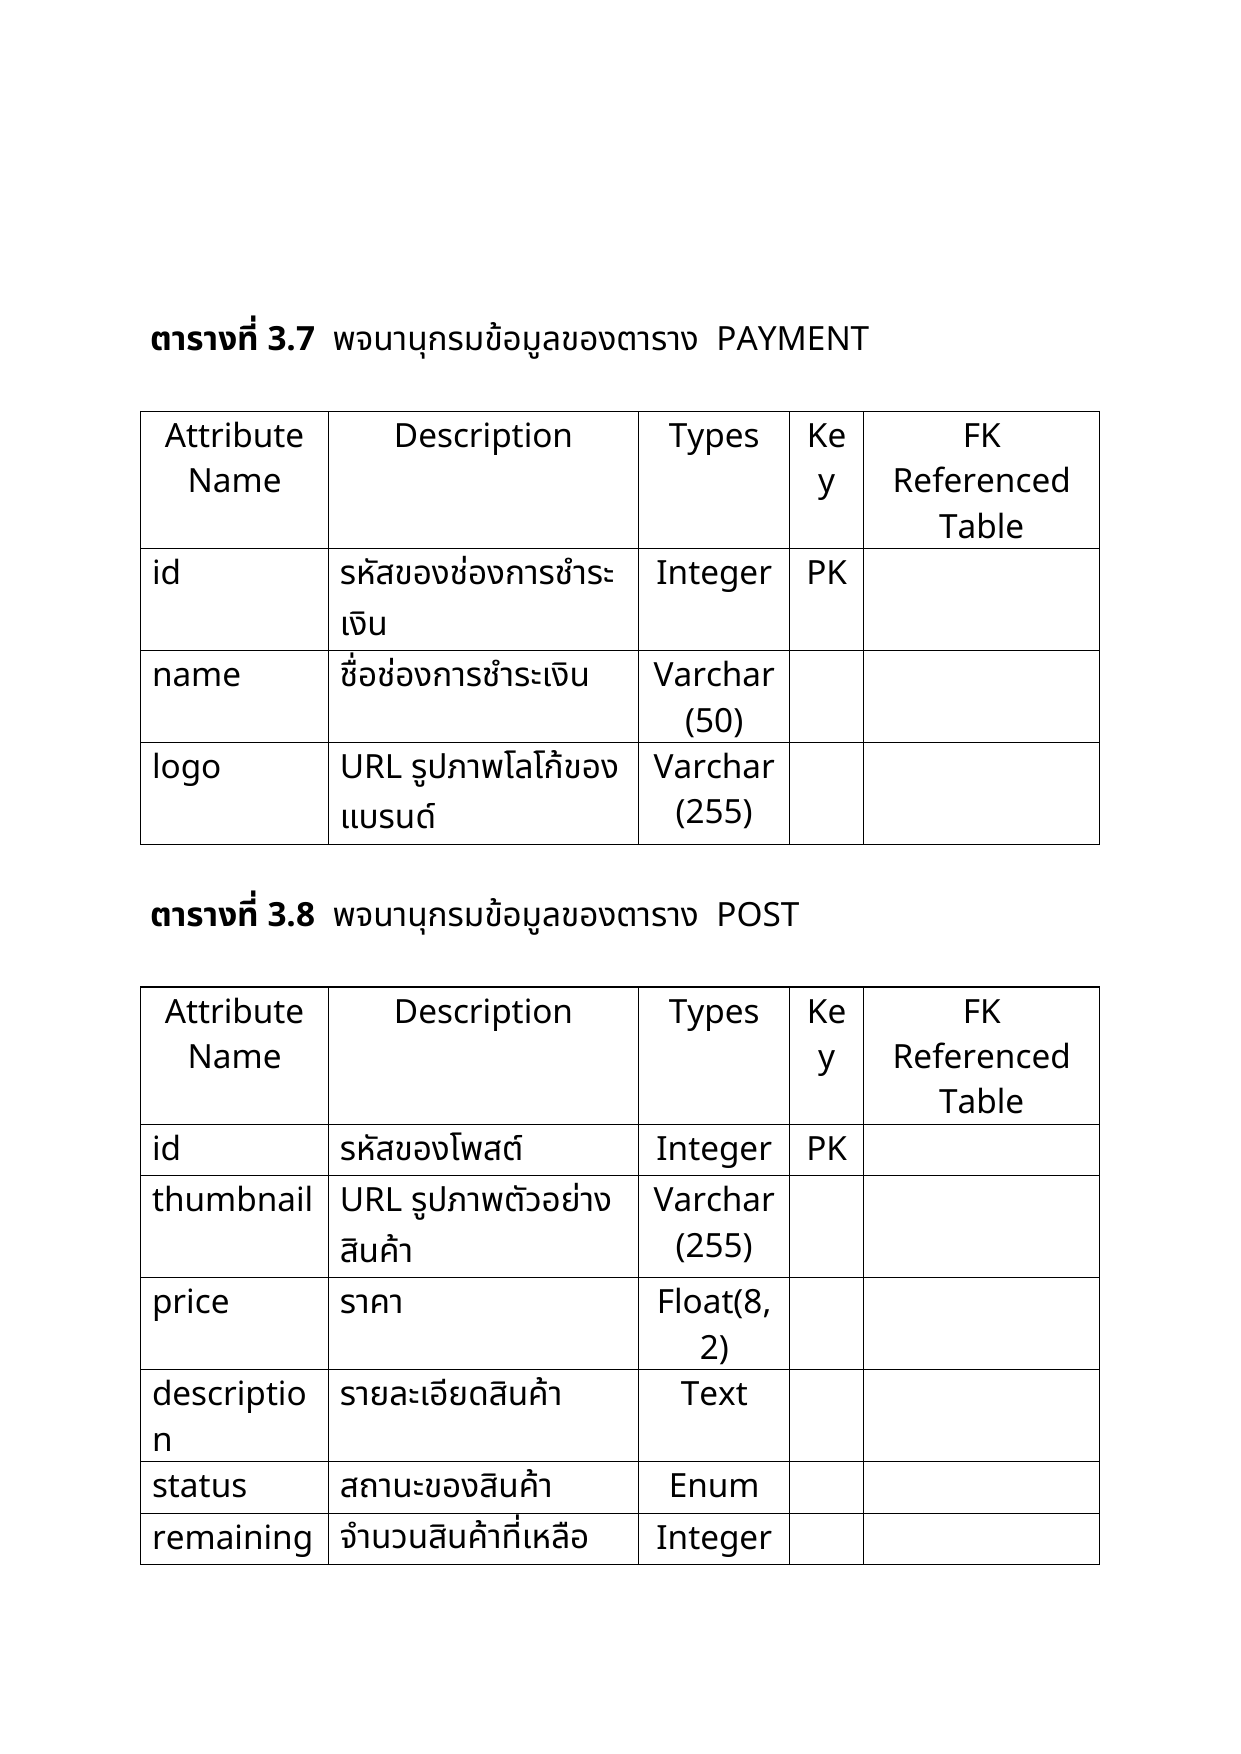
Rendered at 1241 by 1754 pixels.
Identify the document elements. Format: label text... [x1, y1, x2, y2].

table_cell Varchar(255) [639, 743, 789, 844]
table_cell [790, 743, 863, 844]
table_cell [790, 1462, 863, 1512]
table_cell thumbnail [141, 1176, 328, 1277]
table_header Description [329, 412, 638, 548]
table_cell Integer [639, 1125, 789, 1175]
table_cell Float(8,2) [639, 1278, 789, 1369]
table_header Types [639, 988, 789, 1124]
table_cell PK [790, 549, 863, 650]
table_cell Varchar(50) [639, 651, 789, 742]
table_cell description [141, 1370, 328, 1461]
table_cell สถานะของสินค้า [329, 1462, 638, 1512]
table_cell [864, 651, 1099, 742]
text ตารางที่ 3.7 พจนานุกรมข้อมูลของตาราง PAYMENT [150, 315, 1090, 365]
table_cell [790, 1176, 863, 1277]
table_header Attribute Name [141, 412, 328, 548]
text ตารางที่ 3.8 พจนานุกรมข้อมูลของตาราง POST [150, 890, 1090, 941]
table_cell รหัสของโพสต์ [329, 1125, 638, 1175]
table_cell ชื่อช่องการชำระเงิน [329, 651, 638, 742]
table_cell [864, 1278, 1099, 1369]
table_cell [790, 1278, 863, 1369]
table_cell [864, 1125, 1099, 1175]
table_cell [864, 1370, 1099, 1461]
table_cell [864, 743, 1099, 844]
table_cell [790, 1370, 863, 1461]
table_header Attribute Name [141, 988, 328, 1124]
table_header FK Referenced Table [864, 412, 1099, 548]
table_cell Integer [639, 549, 789, 650]
table_header FK Referenced Table [864, 988, 1099, 1124]
table_cell name [141, 651, 328, 742]
table_cell [864, 1176, 1099, 1277]
table_header Key [790, 412, 863, 548]
table_cell logo [141, 743, 328, 844]
table_cell [864, 1462, 1099, 1512]
table_cell URL รูปภาพตัวอย่างสินค้า [329, 1176, 638, 1277]
table_cell รายละเอียดสินค้า [329, 1370, 638, 1461]
table_cell ราคา [329, 1278, 638, 1369]
table_cell id [141, 549, 328, 650]
table_cell id [141, 1125, 328, 1175]
table_header Description [329, 988, 638, 1124]
table_cell จำนวนสินค้าที่เหลือ [329, 1514, 638, 1564]
table_cell URL รูปภาพโลโก้ของแบรนด์ [329, 743, 638, 844]
table_cell PK [790, 1125, 863, 1175]
table_cell [790, 1514, 863, 1564]
table_cell Text [639, 1370, 789, 1461]
table_cell Integer [639, 1514, 789, 1564]
table_header Types [639, 412, 789, 548]
table_cell remaining [141, 1514, 328, 1564]
table_cell status [141, 1462, 328, 1512]
table_cell price [141, 1278, 328, 1369]
table_cell Varchar(255) [639, 1176, 789, 1277]
table_cell Enum [639, 1462, 789, 1512]
table_header Key [790, 988, 863, 1124]
table_cell [864, 549, 1099, 650]
table_cell [864, 1514, 1099, 1564]
table_cell [790, 651, 863, 742]
table_cell รหัสของช่องการชำระเงิน [329, 549, 638, 650]
